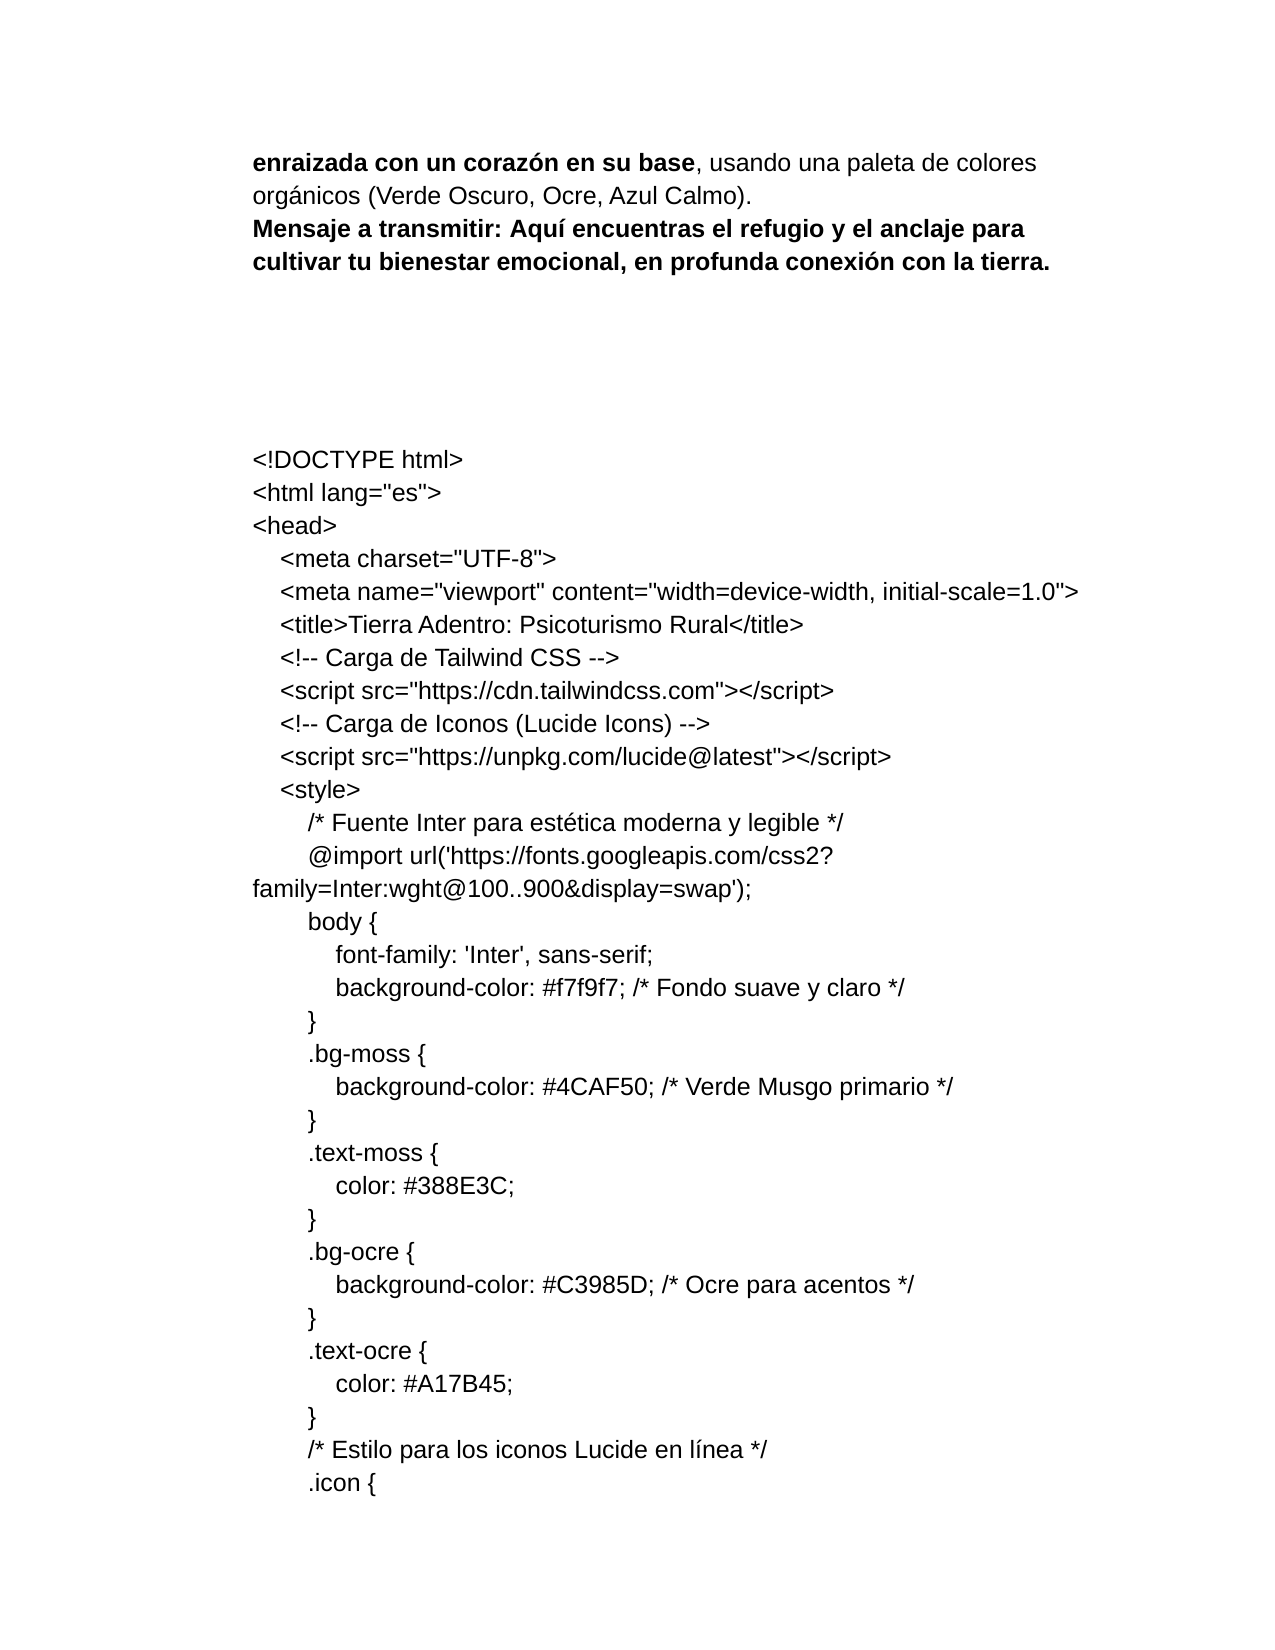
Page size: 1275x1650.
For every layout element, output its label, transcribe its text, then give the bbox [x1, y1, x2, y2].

list font-family: 'Inter', sans-serif; [252, 940, 1098, 969]
list <!-- Carga de Iconos (Lucide Icons) --> [252, 709, 1098, 738]
list background-color: #f7f9f7; /* Fondo suave y claro */ [252, 973, 1098, 1002]
list <!DOCTYPE html> [252, 445, 1098, 473]
list /* Estilo para los iconos Lucide en línea */ [252, 1435, 1098, 1464]
list <meta name="viewport" content="width=device-width, initial-scale=1.0"> [252, 577, 1098, 606]
list body { [252, 907, 1098, 936]
list @import url('https://fonts.googleapis.com/css2?family=Inter:wght@100..900&display=swap'); [252, 841, 1098, 903]
list } [252, 1006, 1098, 1035]
list /* Fuente Inter para estética moderna y legible */ [252, 808, 1098, 837]
list background-color: #4CAF50; /* Verde Musgo primario */ [252, 1072, 1098, 1101]
list .bg-moss { [252, 1039, 1098, 1068]
list color: #388E3C; [252, 1171, 1098, 1200]
list } [252, 1204, 1098, 1233]
list <html lang="es"> [252, 478, 1098, 507]
list } [252, 1402, 1098, 1431]
list <script src="https://unpkg.com/lucide@latest"></script> [252, 742, 1098, 771]
list .icon { [252, 1468, 1098, 1497]
list <title>Tierra Adentro: Psicoturismo Rural</title> [252, 610, 1098, 639]
list .bg-ocre { [252, 1237, 1098, 1266]
list } [252, 1105, 1098, 1134]
list Mensaje a transmitir: Aquí encuentras el refugio y el anclaje para cultivar tu bienestar emocional, en profunda conexión con la tierra. [252, 214, 1098, 275]
list .text-moss { [252, 1138, 1098, 1167]
list <head> [252, 511, 1098, 539]
list } [252, 1303, 1098, 1332]
list background-color: #C3985D; /* Ocre para acentos */ [252, 1270, 1098, 1299]
list <!-- Carga de Tailwind CSS --> [252, 643, 1098, 672]
list .text-ocre { [252, 1336, 1098, 1365]
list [252, 148, 1098, 209]
list <script src="https://cdn.tailwindcss.com"></script> [252, 676, 1098, 705]
list color: #A17B45; [252, 1369, 1098, 1398]
list <meta charset="UTF-8"> [252, 544, 1098, 573]
list <style> [252, 775, 1098, 804]
